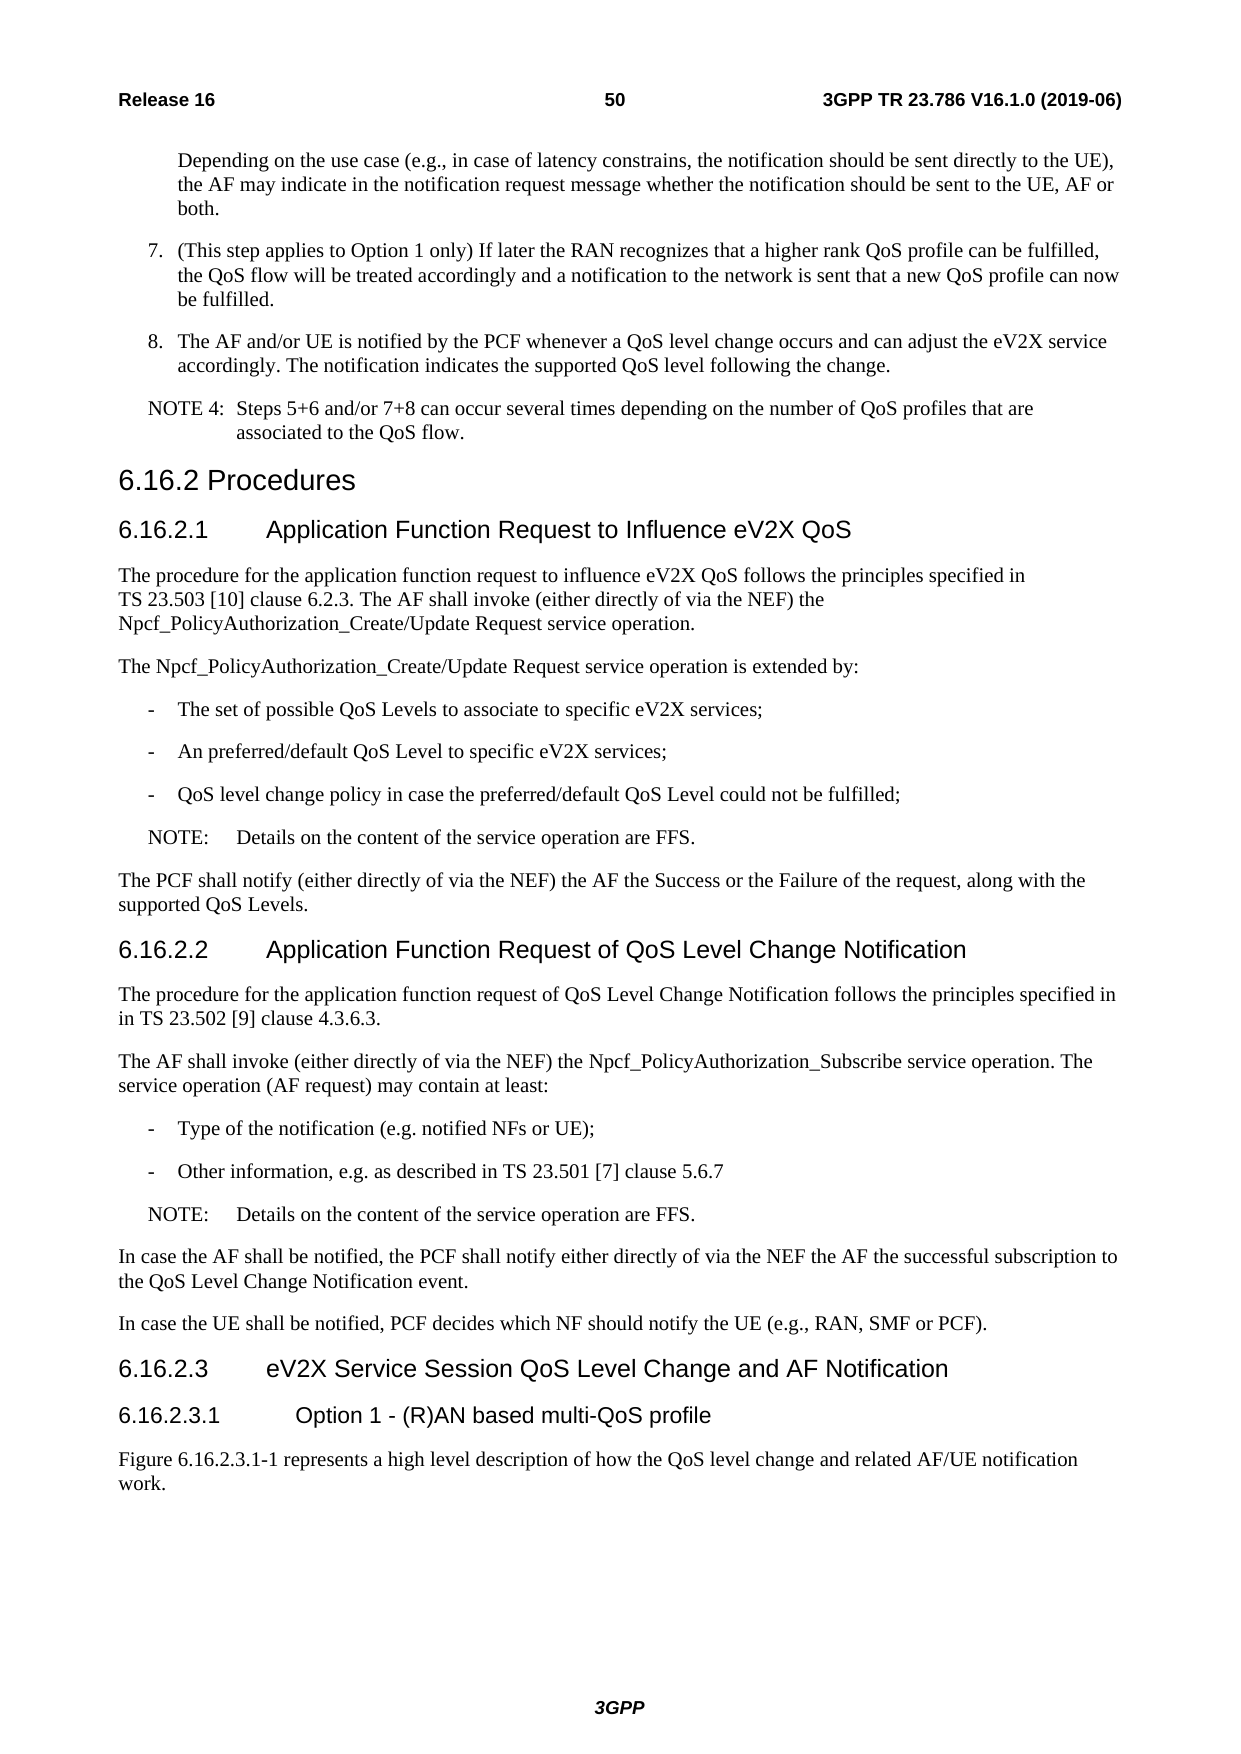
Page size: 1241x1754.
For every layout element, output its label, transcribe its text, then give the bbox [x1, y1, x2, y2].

text In case the AF shall be notified, the PCF shall notify either directly of via the NEF the AF the successful subscription to the QoS Level Change Notification event. [118, 1244, 1122, 1293]
text - Type of the notification (e.g. notified NFs or UE); [148, 1116, 1122, 1140]
text - QoS level change policy in case the preferred/default QoS Level could not be fulfilled; [148, 782, 1122, 806]
text - An preferred/default QoS Level to specific eV2X services; [148, 739, 1122, 763]
text The Npcf_PolicyAuthorization_Create/Update Request service operation is extended by: [118, 654, 1122, 678]
subtitle 6.16.2 Procedures [118, 463, 1122, 497]
text In case the UE shall be notified, PCF decides which NF should notify the UE (e.g., RAN, SMF or PCF). [118, 1311, 1122, 1335]
text NOTE: Details on the content of the service operation are FFS. [148, 825, 1122, 849]
text 7. (This step applies to Option 1 only) If later the RAN recognizes that a higher rank QoS profile can be fulfilled, the QoS flow will be treated accordingly and a notification to the network is sent that a new QoS profile can now be fulfilled. [148, 238, 1122, 311]
text NOTE 4: Steps 5+6 and/or 7+8 can occur several times depending on the number of QoS profiles that are associated to the QoS flow. [148, 396, 1122, 444]
text 8. The AF and/or UE is notified by the PCF whenever a QoS level change occurs and can adjust the eV2X service accordingly. The notification indicates the supported QoS level following the change. [148, 329, 1122, 377]
text The procedure for the application function request to influence eV2X QoS follows the principles specified in TS 23.503 [10] clause 6.2.3. The AF shall invoke (either directly of via the NEF) the Npcf_PolicyAuthorization_Create/Update Request service operation. [118, 563, 1122, 635]
subtitle 6.16.2.3.1 Option 1 - (R)AN based multi-QoS profile [118, 1402, 1122, 1428]
subtitle 6.16.2.3 eV2X Service Session QoS Level Change and AF Notification [118, 1354, 1122, 1383]
text The procedure for the application function request of QoS Level Change Notification follows the principles specified in in TS 23.502 [9] clause 4.3.6.3. [118, 982, 1122, 1030]
text NOTE: Details on the content of the service operation are FFS. [148, 1202, 1122, 1226]
text The AF shall invoke (either directly of via the NEF) the Npcf_PolicyAuthorization_Subscribe service operation. The service operation (AF request) may contain at least: [118, 1049, 1122, 1097]
text - The set of possible QoS Levels to associate to specific eV2X services; [148, 697, 1122, 721]
text - Other information, e.g. as described in TS 23.501 [7] clause 5.6.7 [148, 1159, 1122, 1183]
subtitle 6.16.2.2 Application Function Request of QoS Level Change Notification [118, 935, 1122, 963]
text The PCF shall notify (either directly of via the NEF) the AF the Success or the Failure of the request, along with the supported QoS Levels. [118, 868, 1122, 916]
text Depending on the use case (e.g., in case of latency constrains, the notification should be sent directly to the UE), the AF may indicate in the notification request message whether the notification should be sent to the UE, AF or both. [177, 147, 1122, 220]
text Figure 6.16.2.3.1-1 represents a high level description of how the QoS level change and related AF/UE notification work. [118, 1447, 1122, 1495]
subtitle 6.16.2.1 Application Function Request to Influence eV2X QoS [118, 515, 1122, 544]
